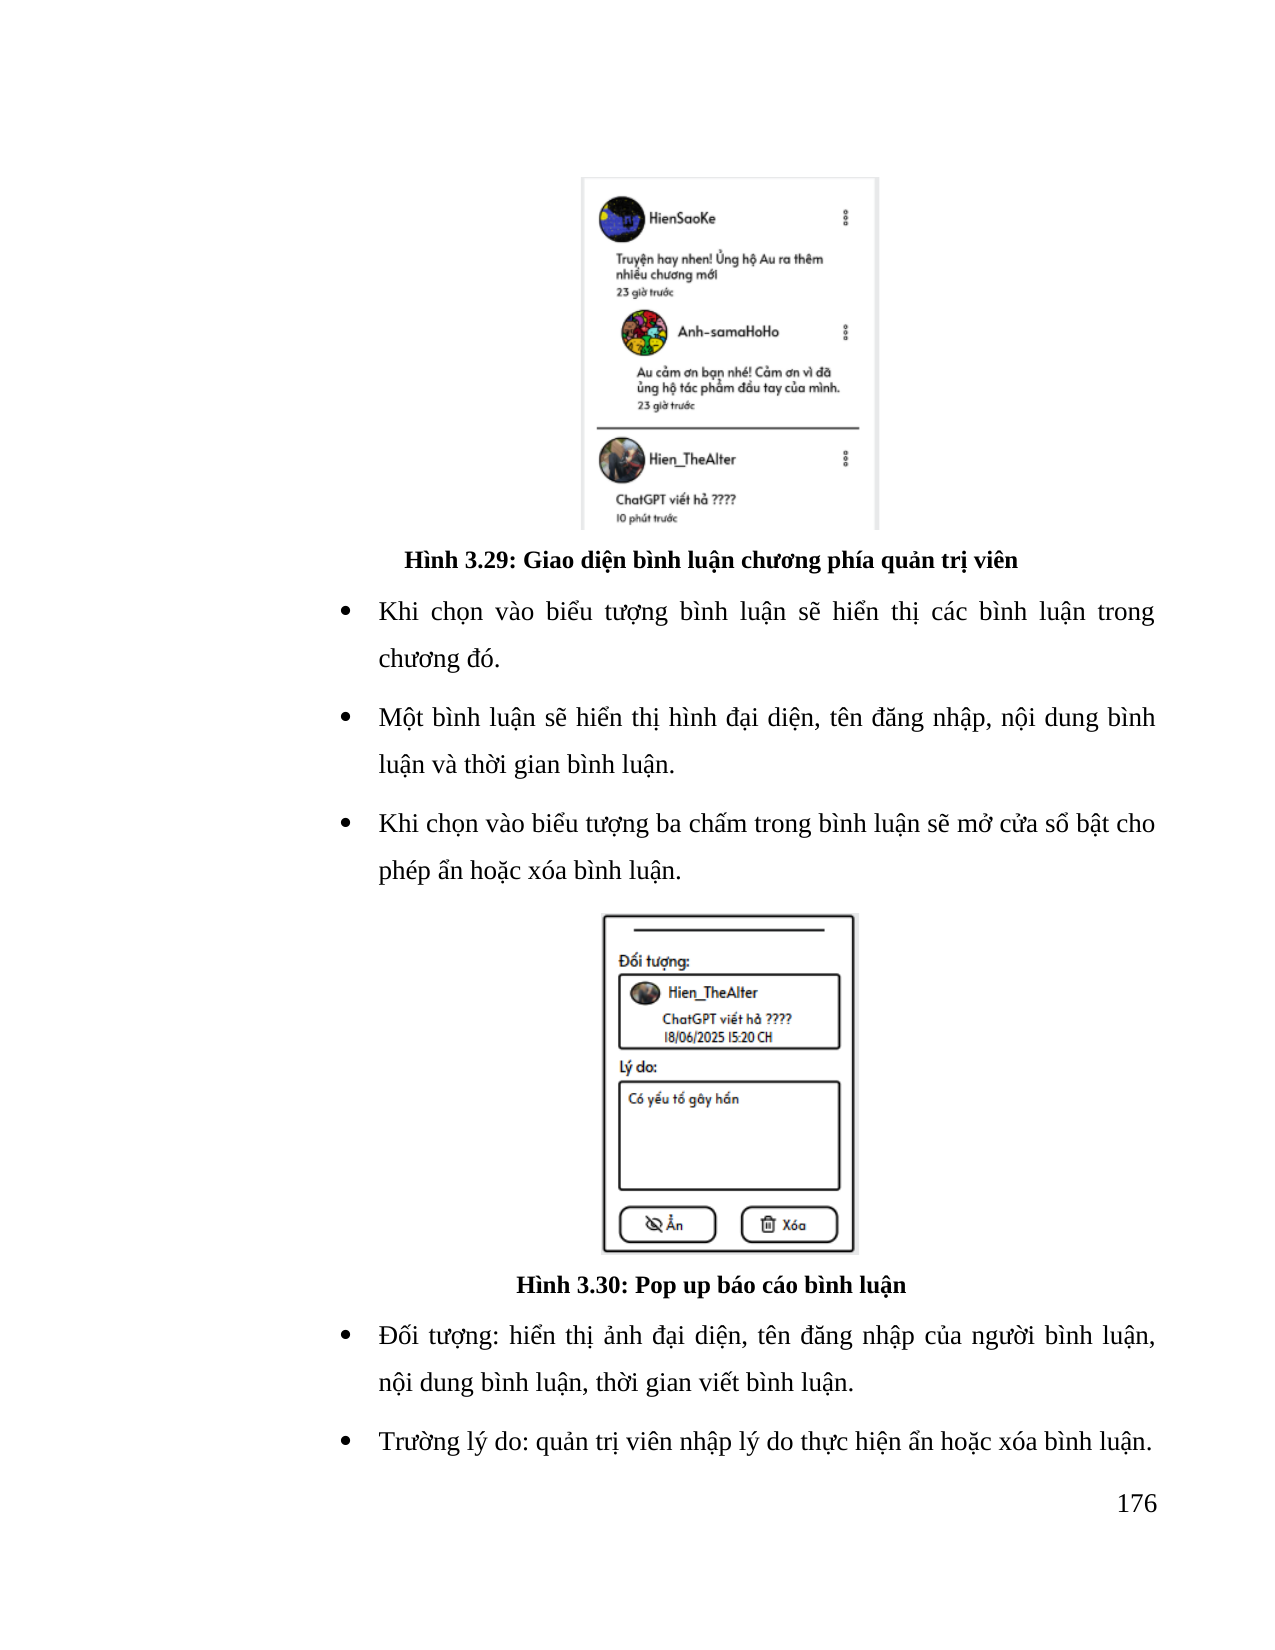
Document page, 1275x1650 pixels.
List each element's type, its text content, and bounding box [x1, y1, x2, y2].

list Đối tượng: hiển thị ảnh đại diện, tên đăng nhập của người bình luận, nội dung bình luận, thời gian viết bình luận. [341, 1319, 1157, 1397]
list Khi chọn vào biểu tượng bình luận sẽ hiển thị các bình luận trong chương đó. [341, 595, 1157, 673]
list Khi chọn vào biểu tượng ba chấm trong bình luận sẽ mở cửa sổ bật cho phép ẩn hoặc xóa bình luận. [341, 807, 1157, 885]
picture [601, 913, 860, 1255]
list Trường lý do: quản trị viên nhập lý do thực hiện ẩn hoặc xóa bình luận. [341, 1425, 1157, 1457]
list Một bình luận sẽ hiển thị hình đại diện, tên đăng nhập, nội dung bình luận và thời gian bình luận. [341, 701, 1157, 779]
picture [580, 177, 880, 530]
